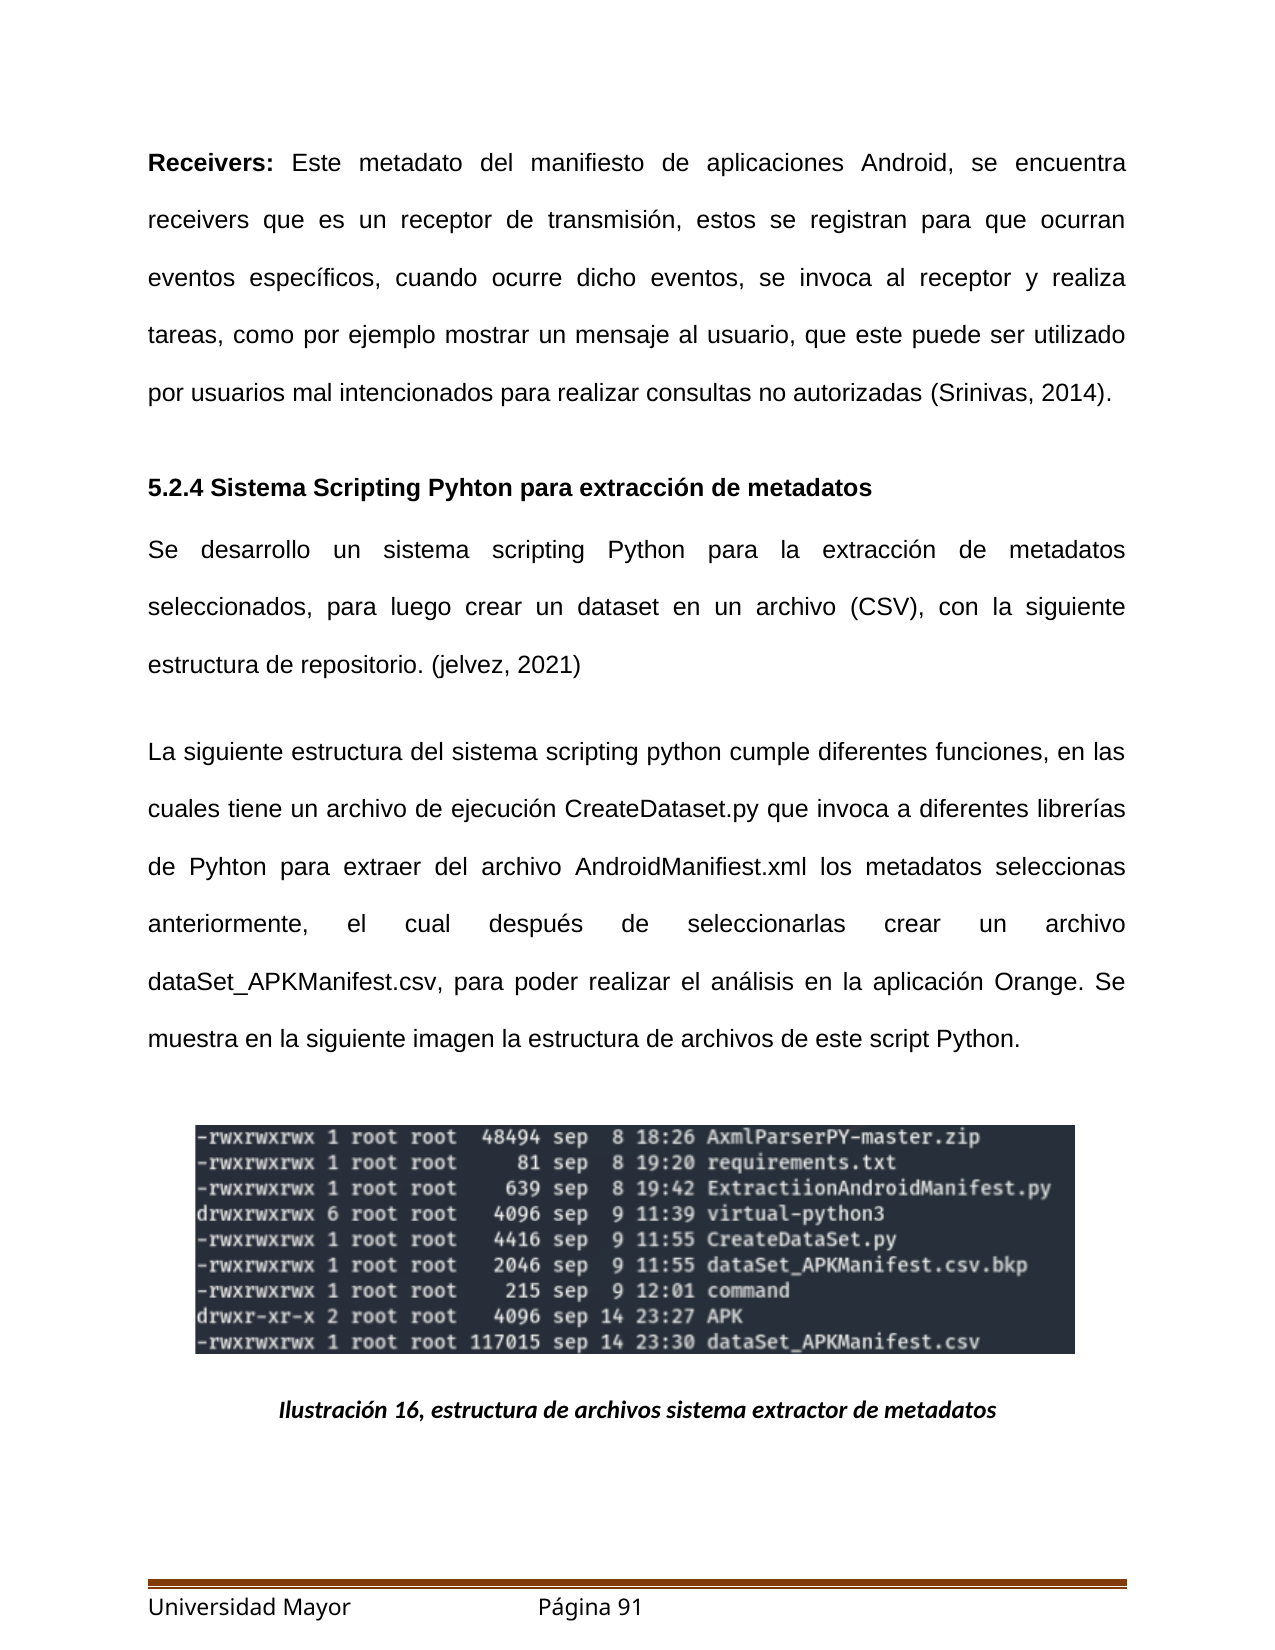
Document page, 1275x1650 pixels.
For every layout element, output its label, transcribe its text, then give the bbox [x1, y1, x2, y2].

text 5.2.4 Sistema Scripting Pyhton para extracción de metadatos [148, 473, 1127, 501]
text Receivers: Este metadato del manifiesto de aplicaciones Android, se encuentra receivers que es un receptor de transmisión, estos se registran para que ocurran eventos específicos, cuando ocurre dicho eventos, se invoca al receptor y realiza tareas, como por ejemplo mostrar un mensaje al usuario, que este puede ser utilizado por usuarios mal intencionados para realizar consultas no autorizadas . [148, 148, 1127, 406]
text Se desarrollo un sistema scripting Python para la extracción de metadatos seleccionados, para luego crear un dataset en un archivo (CSV), con la siguiente estructura de repositorio. [148, 535, 1127, 679]
text Ilustración 16, estructura de archivos sistema extractor de metadatos [148, 1394, 1127, 1425]
text La siguiente estructura del sistema scripting python cumple diferentes funciones, en las cuales tiene un archivo de ejecución CreateDataset.py que invoca a diferentes librerías de Pyhton para extraer del archivo AndroidManifiest.xml los metadatos seleccionas anteriormente, el cual después de seleccionarlas crear un archivo dataSet_APKManifest.csv, para poder realizar el análisis en la aplicación Orange. Se muestra en la siguiente imagen la estructura de archivos de este script Python. [148, 737, 1127, 1053]
picture [195, 1125, 1075, 1354]
